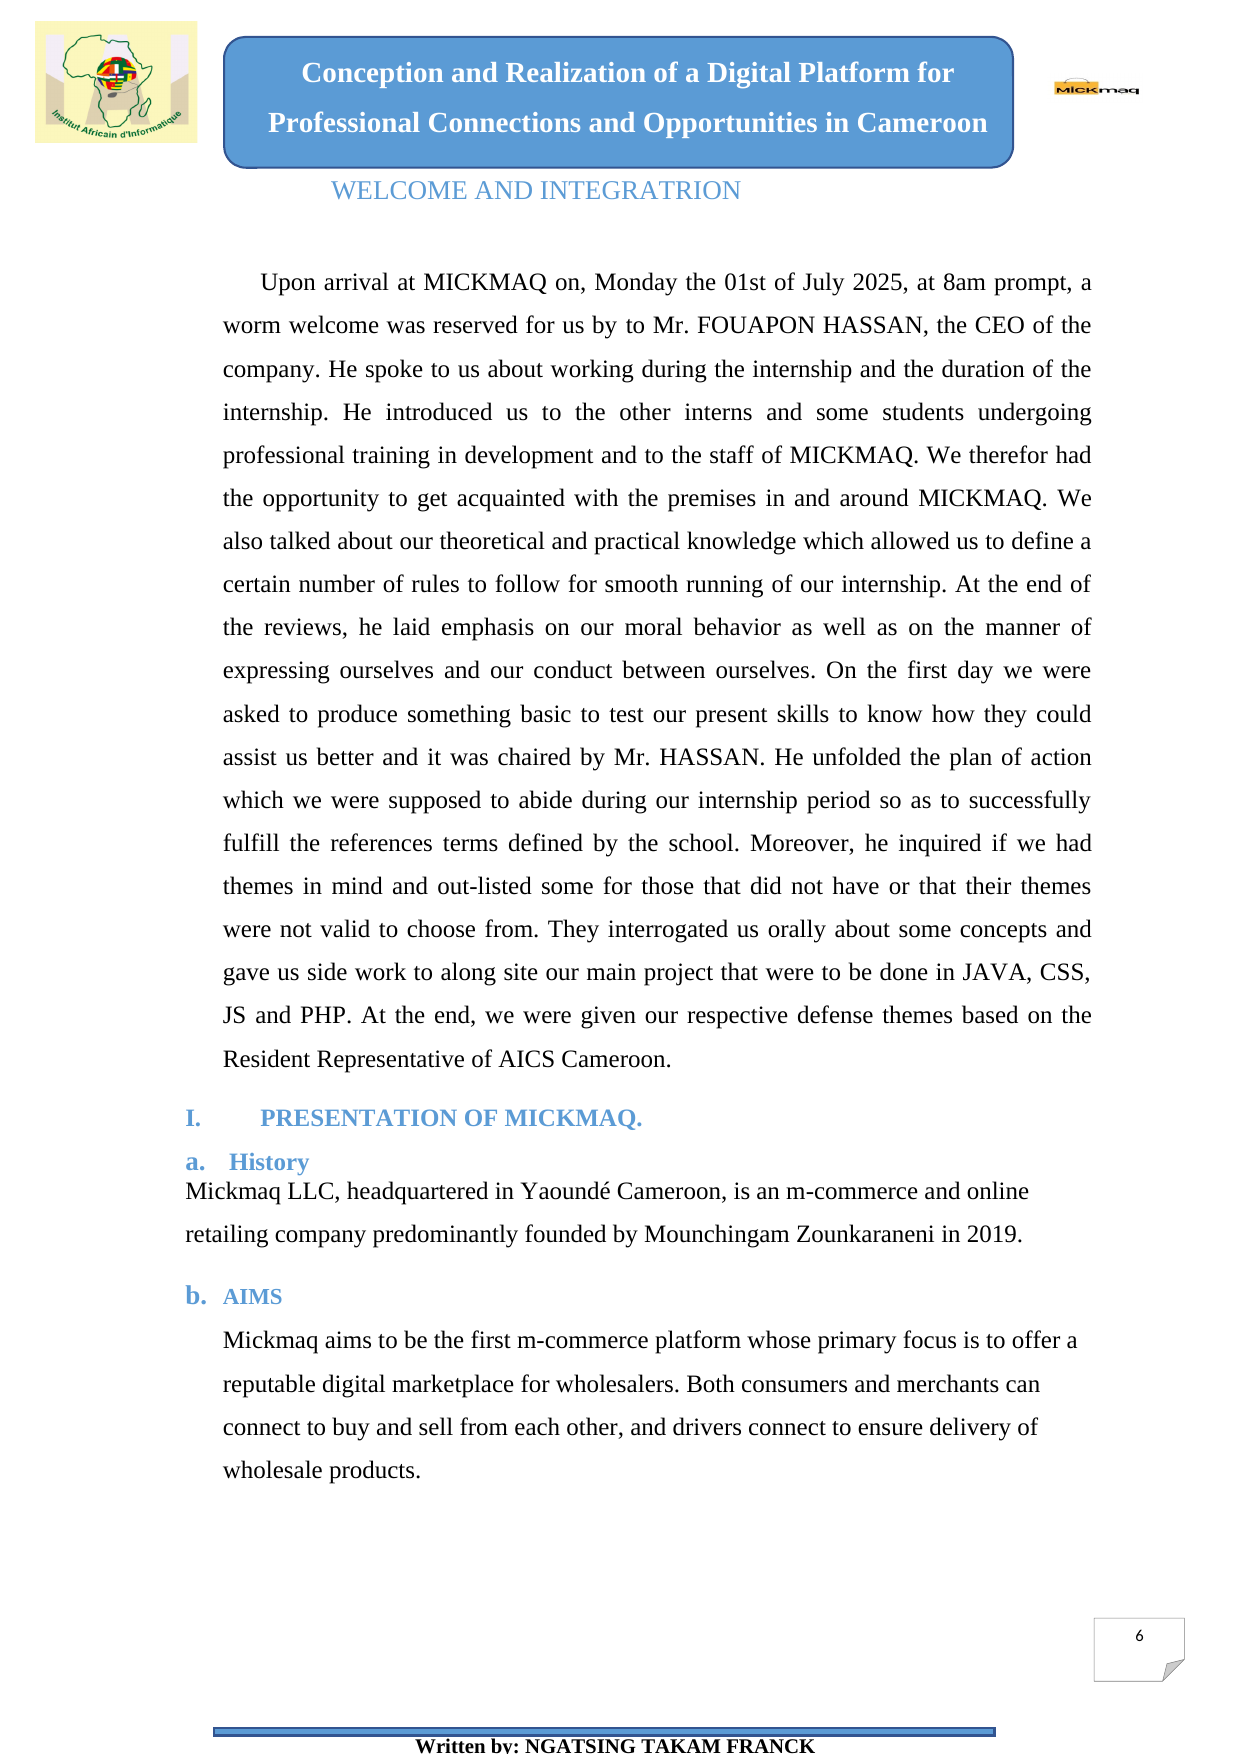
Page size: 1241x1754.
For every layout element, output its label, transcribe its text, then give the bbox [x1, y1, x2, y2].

list Upon arrival at MICKMAQ on, Monday the 01st of July 2025, at 8am prompt, a worm welcome was reserved for us by to Mr. FOUAPON HASSAN, the CEO of the company. He spoke to us about working during the internship and the duration of the internship. He introduced us to the other interns and some students undergoing professional training in development and to the staff of MICKMAQ. We therefor had the opportunity to get acquainted with the premises in and around MICKMAQ. We also talked about our theoretical and practical knowledge which allowed us to define a certain number of rules to follow for smooth running of our internship. At the end of the reviews, he laid emphasis on our moral behavior as well as on the manner of expressing ourselves and our conduct between ourselves. On the first day we were asked to produce something basic to test our present skills to know how they could assist us better and it was chaired by Mr. HASSAN. He unfolded the plan of action which we were supposed to abide during our internship period so as to successfully fulfill the references terms defined by the school. Moreover, he inquired if we had themes in mind and out-listed some for those that did not have or that their themes were not valid to choose from. They interrogated us orally about some concepts and gave us side work to along site our main project that were to be done in JAVA, CSS, JS and PHP. At the end, we were given our respective defense themes based on the Resident Representative of AICS Cameroon. [223, 267, 1093, 1072]
picture [35, 21, 198, 143]
picture [1047, 73, 1143, 103]
subtitle PRESENTATION OF MICKMAQ. [185, 1103, 1093, 1132]
list Mickmaq aims to be the first m-commerce platform whose primary focus is to offer a reputable digital marketplace for wholesalers. Both consumers and merchants can connect to buy and sell from each other, and drivers connect to ensure delivery of wholesale products. [223, 1326, 1093, 1484]
subtitle WELCOME AND INTEGRATRION [148, 152, 1093, 205]
list AIMS [185, 1279, 1093, 1310]
text Mickmaq LLC, headquartered in Yaoundé Cameroon, is an m-commerce and online retailing company predominantly founded by Mounchingam Zounkaraneni in 2019. [185, 1176, 1093, 1248]
subtitle History [185, 1145, 1093, 1176]
